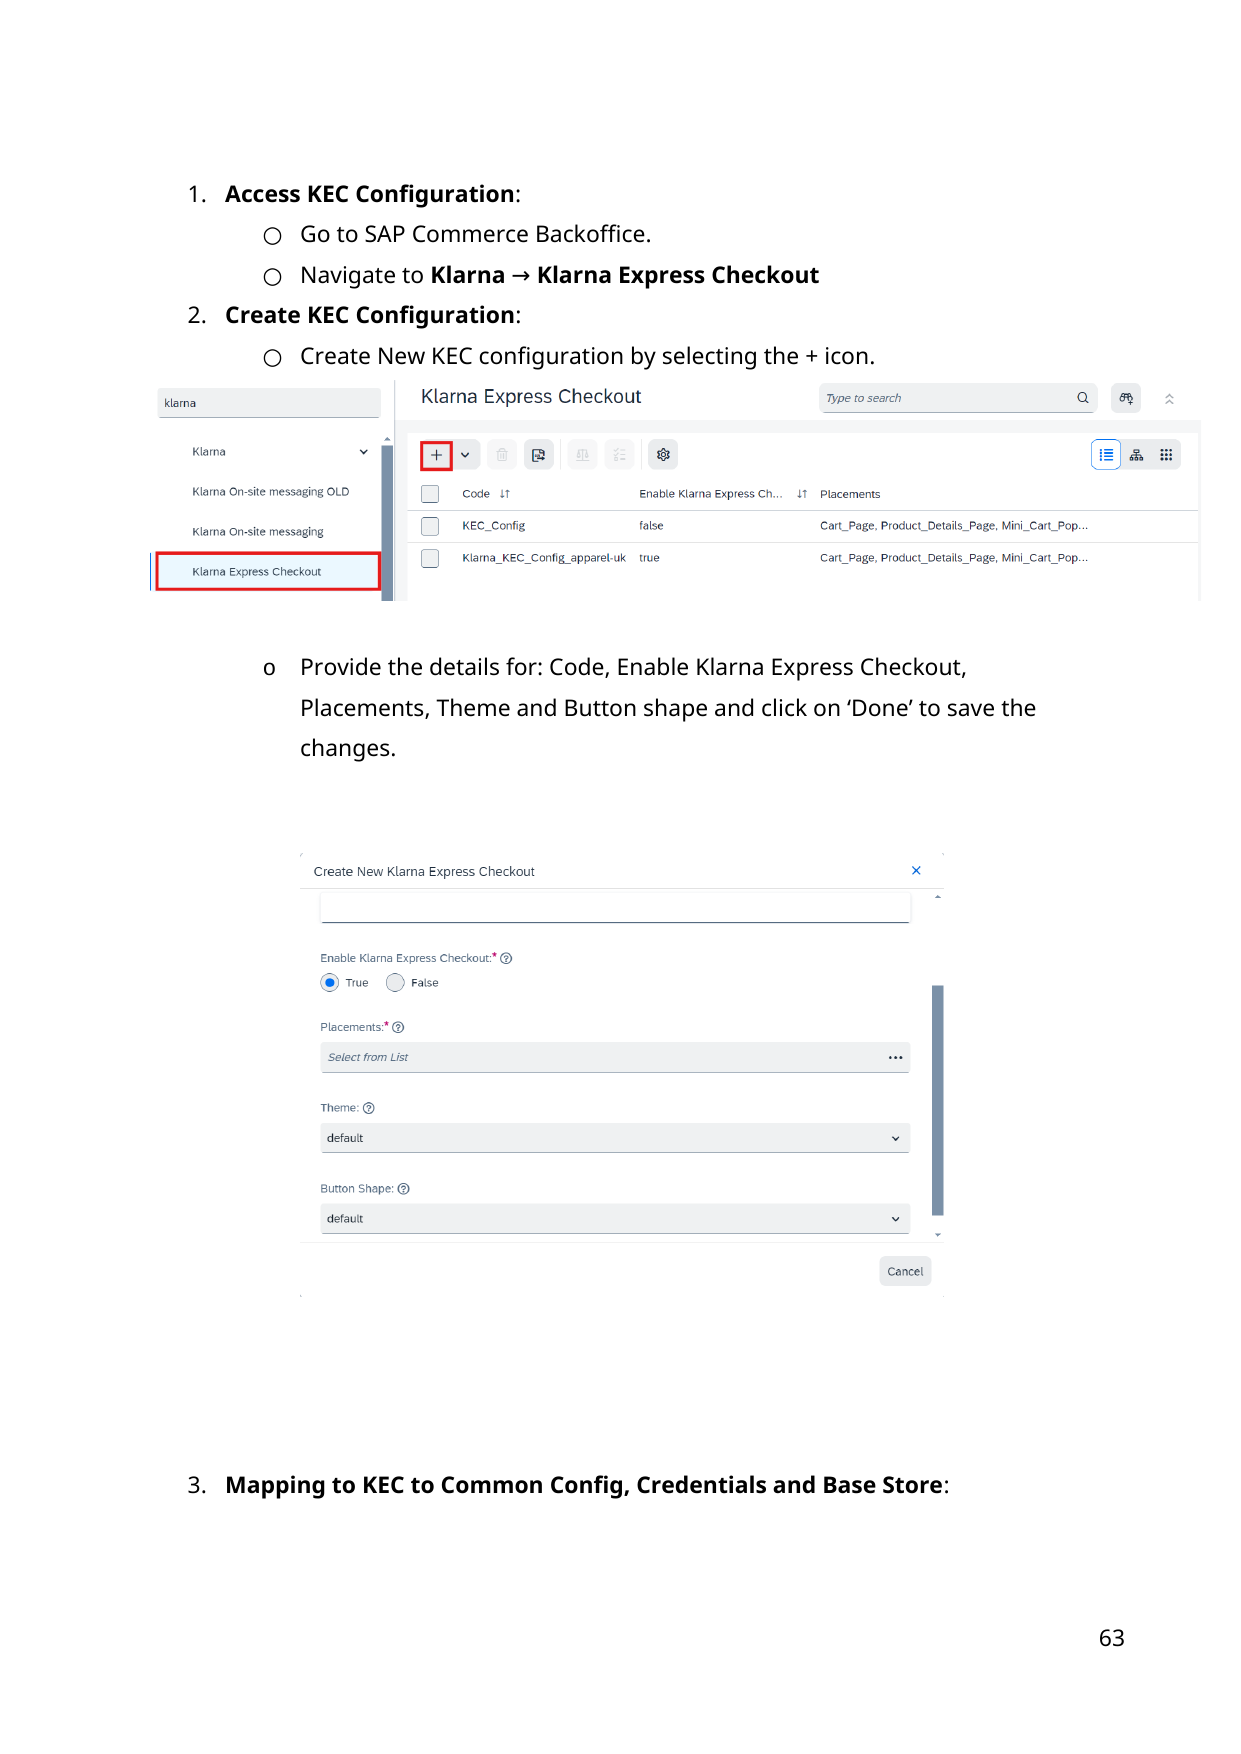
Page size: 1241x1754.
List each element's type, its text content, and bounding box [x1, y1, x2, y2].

list Create KEC Configuration: [187, 299, 1090, 331]
list Create New KEC configuration by selecting the + icon. [262, 340, 1090, 371]
list Navigate to Klarna → Klarna Express Checkout [262, 259, 1090, 290]
picture [300, 853, 944, 1297]
list Provide the details for: Code, Enable Klarna Express Checkout, Placements, Theme and Button shape and click on ‘Done’ to save the changes. [262, 651, 1090, 763]
list Mapping to KEC to Common Config, Credentials and Base Store: [187, 1469, 1090, 1500]
list Access KEC Configuration: [187, 177, 1090, 209]
list Go to SAP Commerce Backoffice. [262, 218, 1090, 249]
picture [150, 380, 1202, 601]
